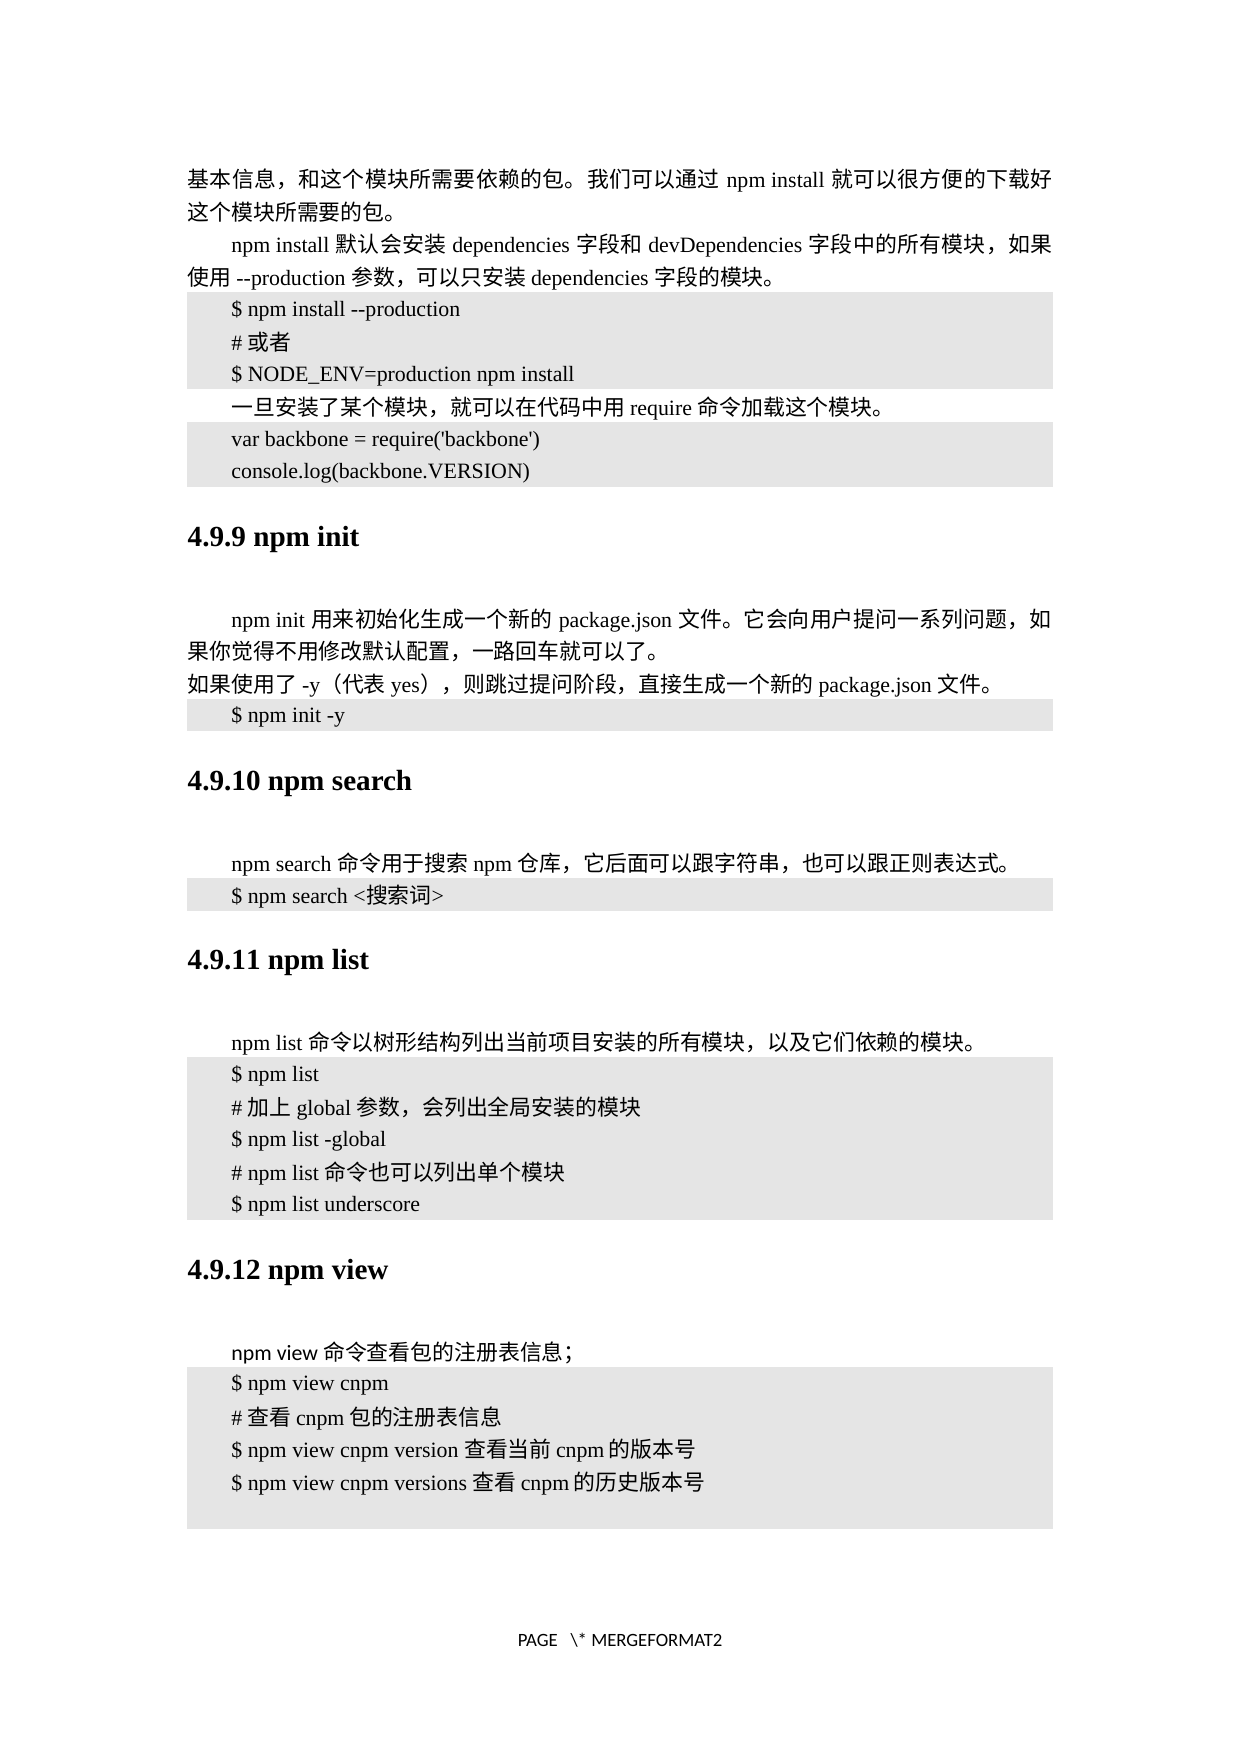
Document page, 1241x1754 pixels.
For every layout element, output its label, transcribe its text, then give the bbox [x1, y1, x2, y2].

text $ npm view cnpm version 查看当前cnpm的版本号 [187, 1432, 1053, 1464]
text # 或者 [187, 324, 1053, 357]
text 4.9.10 npm search [187, 747, 1053, 812]
text # 查看cnpm包的注册表信息 [187, 1399, 1053, 1432]
text 一旦安装了某个模块，就可以在代码中用 require 命令加载这个模块。 [187, 389, 1053, 422]
text $ npm search <搜索词> [187, 878, 1053, 911]
text $ npm init -y [187, 699, 1053, 731]
text 4.9.12 npm view [187, 1236, 1053, 1301]
text npm search 命令用于搜索 npm 仓库，它后面可以跟字符串，也可以跟正则表达式。 [187, 846, 1053, 878]
text $ npm install --production [187, 292, 1053, 324]
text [187, 162, 1053, 227]
text $ NODE_ENV=production npm install [187, 357, 1053, 389]
text npm install 默认会安装 dependencies 字段和 devDependencies 字段中的所有模块，如果使用 --production 参数，可以只安装 dependencies 字段的模块。 [187, 227, 1053, 292]
text console.log(backbone.VERSION) [187, 454, 1053, 487]
text npm list 命令以树形结构列出当前项目安装的所有模块，以及它们依赖的模块。 [187, 1025, 1053, 1057]
text 4.9.9 npm init [187, 503, 1053, 568]
text 4.9.11 npm list [187, 927, 1053, 992]
text npm view 命令查看包的注册表信息； [187, 1334, 1053, 1367]
text npm init 用来初始化生成一个新的 package.json 文件。它会向用户提问一系列问题，如果你觉得不用修改默认配置，一路回车就可以了。 如果使用了 -y（代表 yes），则跳过提问阶段，直接生成一个新的 package.json 文件。 [187, 601, 1053, 699]
text # npm list 命令也可以列出单个模块 [187, 1155, 1053, 1187]
text $ npm list underscore [187, 1187, 1053, 1220]
text # 加上 global 参数，会列出全局安装的模块 [187, 1090, 1053, 1122]
text $ npm list -global [187, 1122, 1053, 1155]
text $ npm view cnpm [187, 1367, 1053, 1399]
text $ npm list [187, 1057, 1053, 1090]
text $ npm view cnpm versions 查看cnpm的历史版本号 [187, 1464, 1053, 1497]
text var backbone = require('backbone') [187, 422, 1053, 454]
